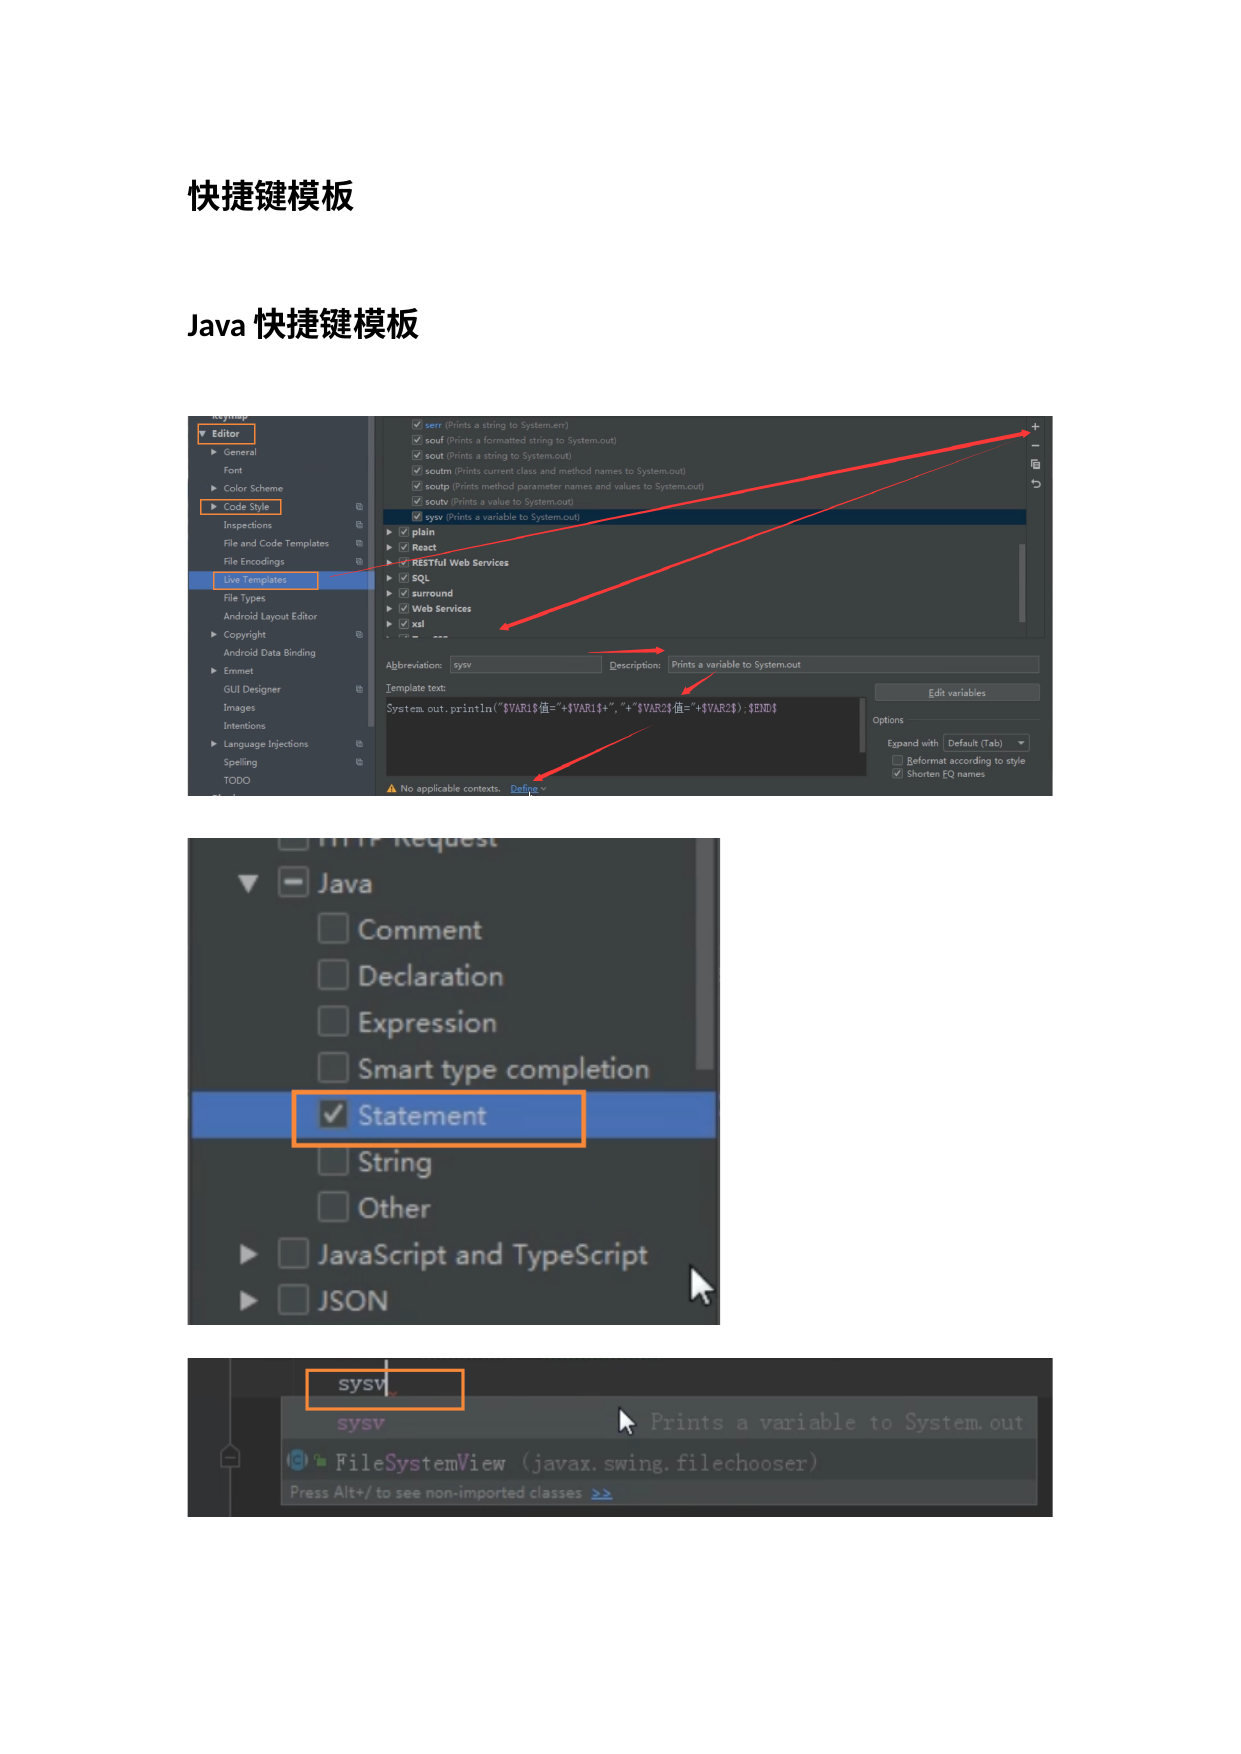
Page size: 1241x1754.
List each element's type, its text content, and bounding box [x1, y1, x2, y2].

subtitle Java快捷键模板 [187, 289, 1053, 354]
subtitle 快捷键模板 [187, 162, 1053, 227]
picture [187, 416, 1053, 796]
picture [187, 1358, 1053, 1517]
picture [187, 838, 721, 1325]
